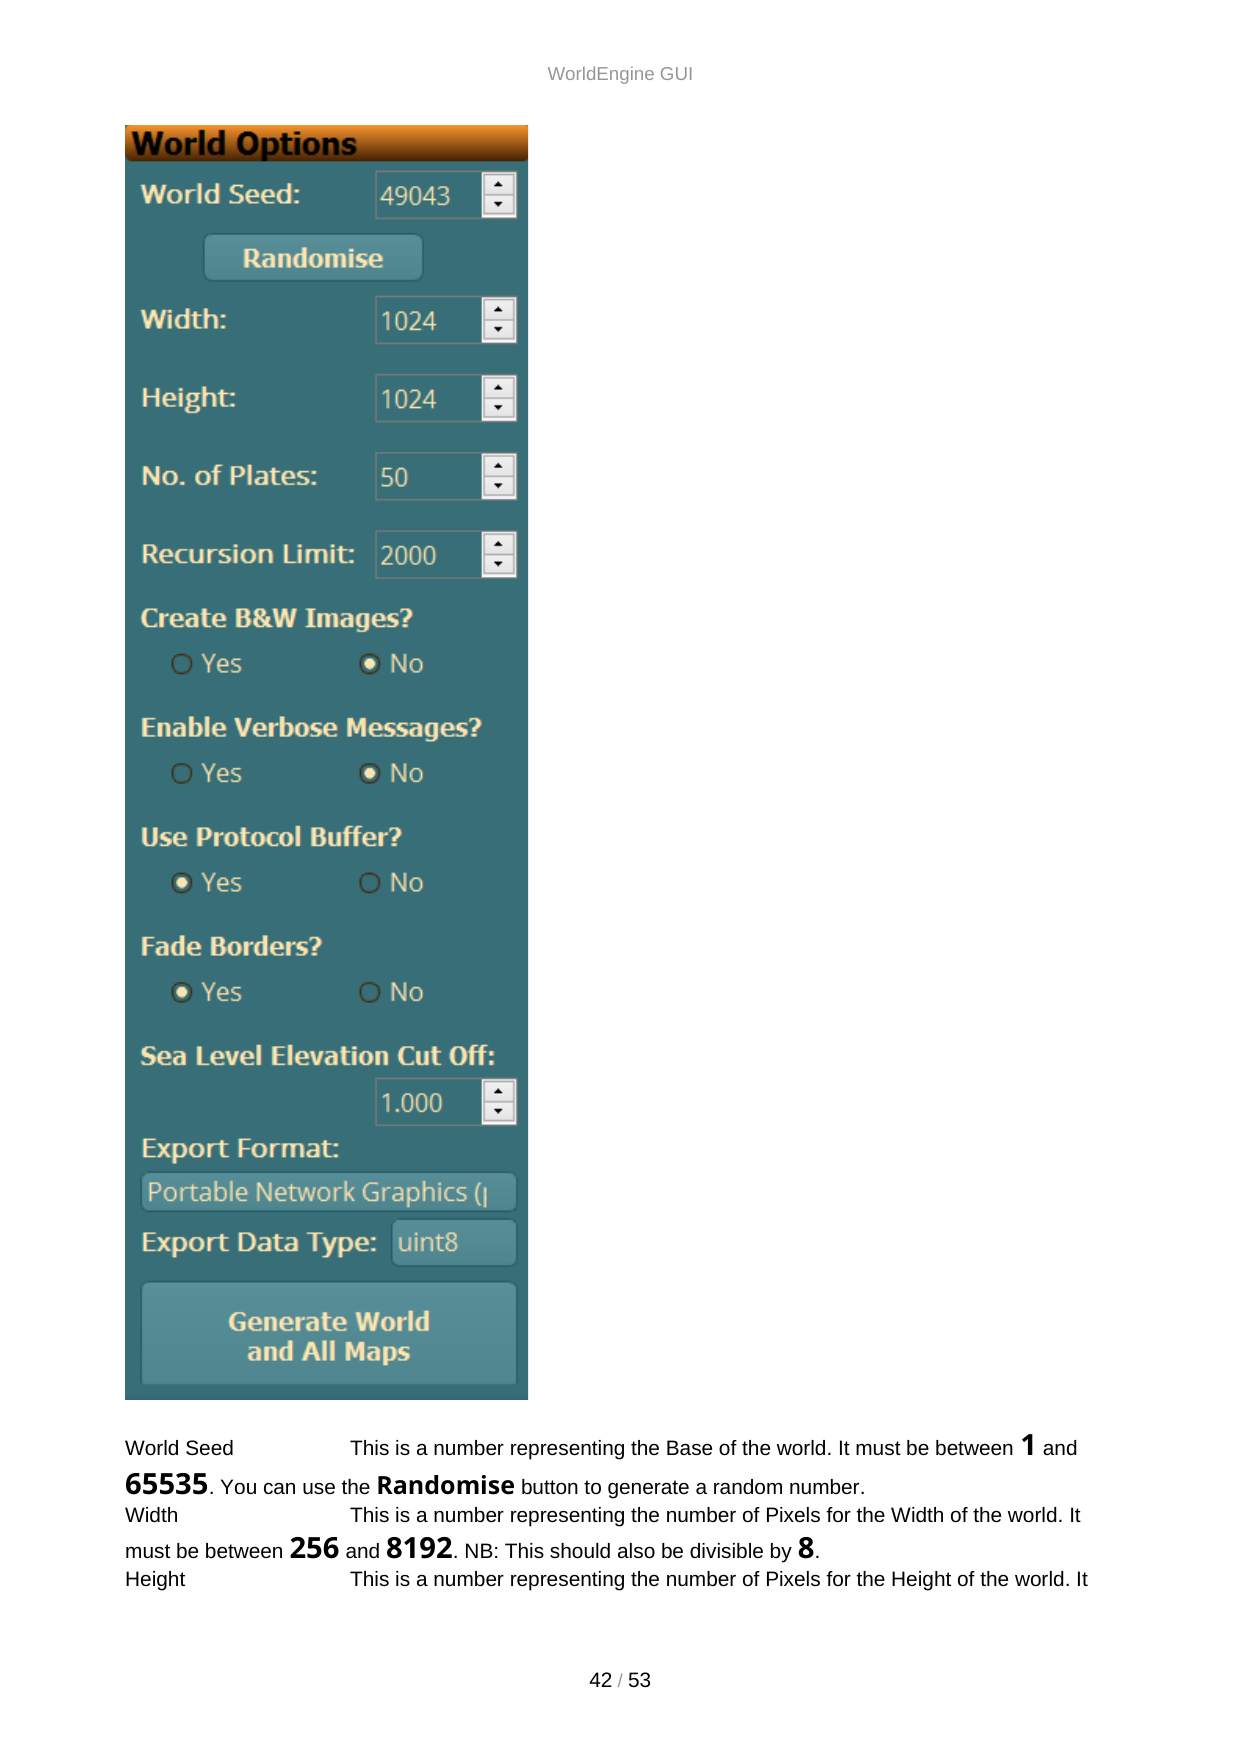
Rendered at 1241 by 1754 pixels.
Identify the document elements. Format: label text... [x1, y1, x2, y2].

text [125, 1567, 1115, 1591]
text Width This is a number representing the number of Pixels for the Width of the world. It must be between 256 and 8192. NB: This should also be divisible by 8. [125, 1503, 1115, 1567]
picture [125, 125, 529, 1400]
text World Seed This is a number representing the Base of the world. It must be between 1 and 65535. You can use the Randomise button to generate a random number. [125, 1424, 1115, 1503]
